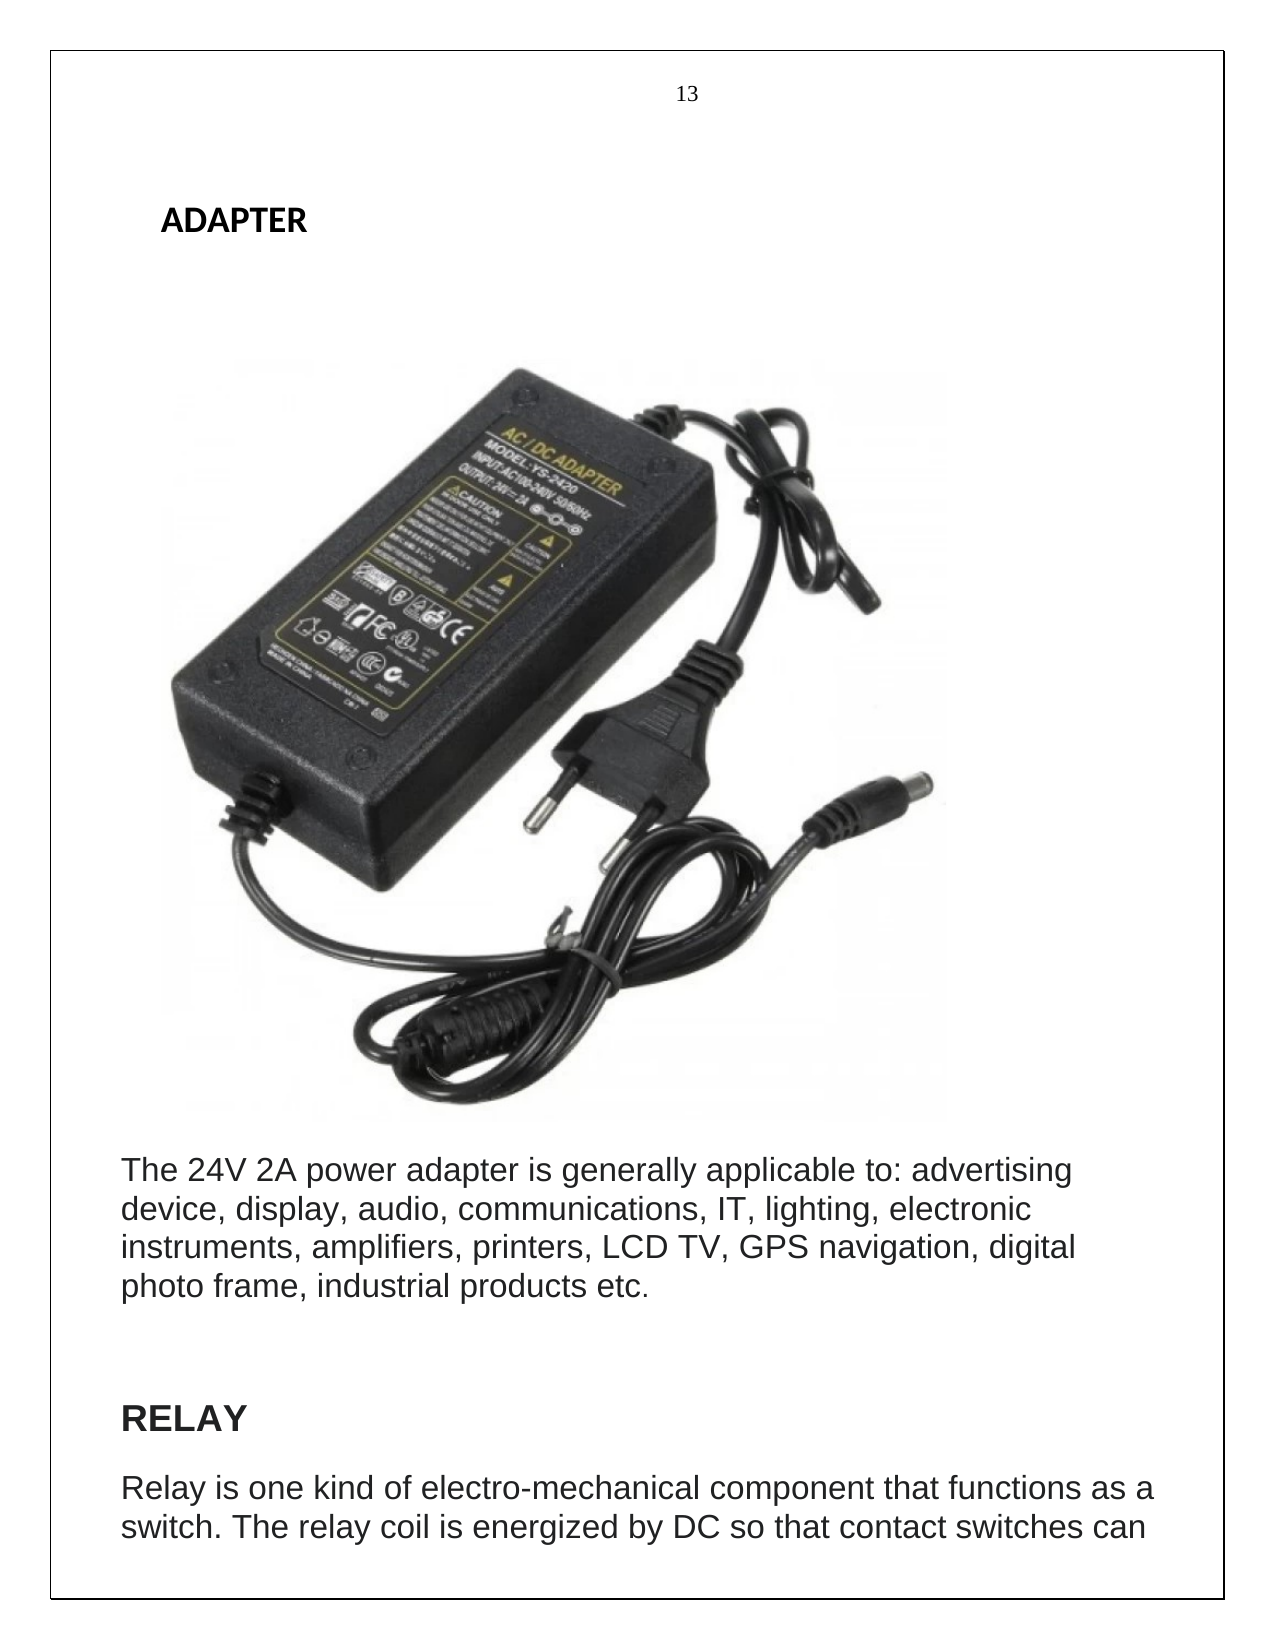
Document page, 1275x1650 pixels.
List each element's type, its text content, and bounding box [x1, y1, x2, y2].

text ADAPTER [161, 196, 1167, 242]
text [121, 1468, 1167, 1545]
text The 24V 2A power adapter is generally applicable to: advertising device, display, audio, communications, IT, lighting, electronic instruments, amplifiers, printers, LCD TV, GPS navigation, digital photo frame, industrial products etc. [121, 1150, 1167, 1304]
picture [160, 333, 947, 1122]
text RELAY [121, 1396, 1167, 1439]
